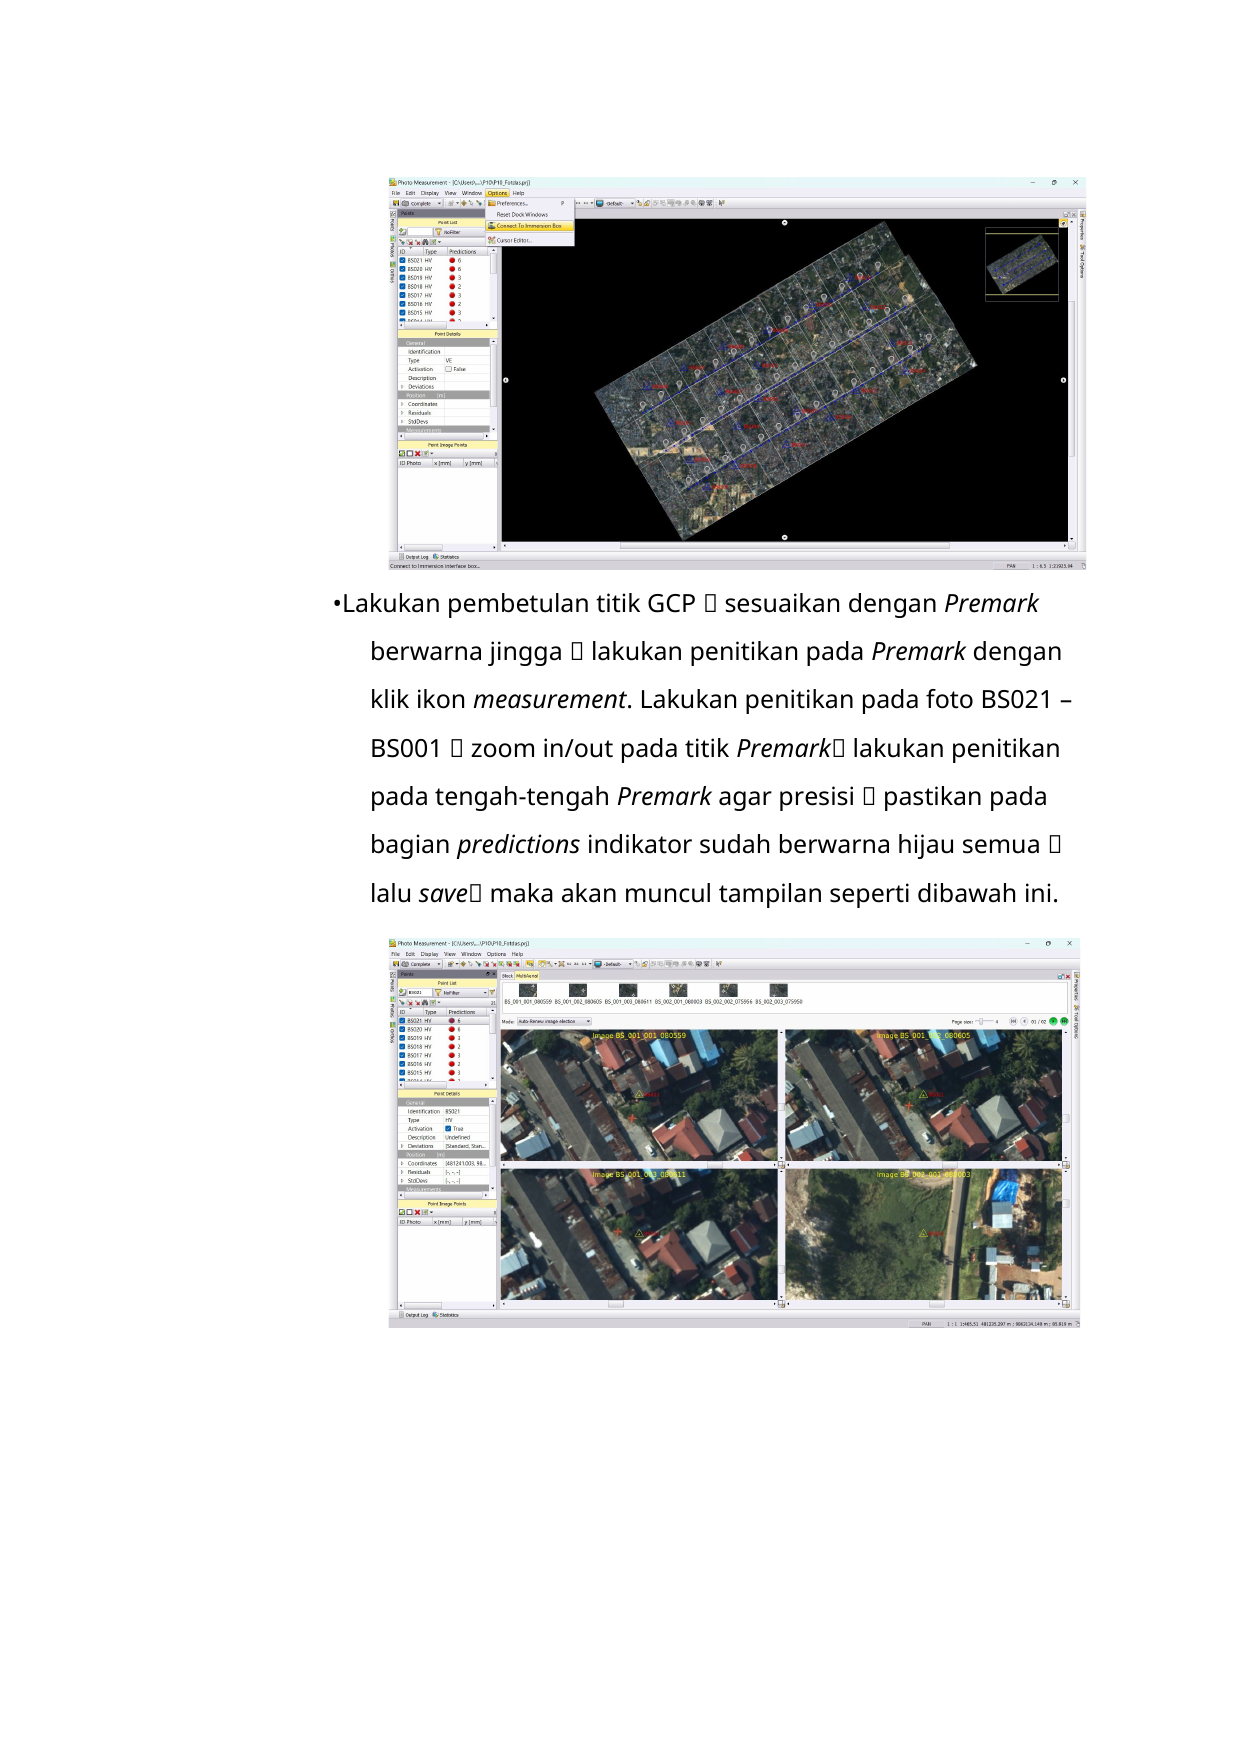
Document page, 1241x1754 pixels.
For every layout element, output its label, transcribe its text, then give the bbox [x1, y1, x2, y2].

text •Lakukan pembetulan titik GCP  sesuaikan dengan Premark berwarna jingga  lakukan penitikan pada Premark dengan klik ikon measurement. Lakukan penitikan pada foto BS021 – BS001  zoom in/out pada titik Premark lakukan penitikan pada tengah-tengah Premark agar presisi  pastikan pada bagian predictions indikator sudah berwarna hijau semua  lalu save maka akan muncul tampilan seperti dibawah ini. [332, 585, 1075, 909]
picture [388, 938, 1081, 1328]
picture [388, 177, 1087, 570]
